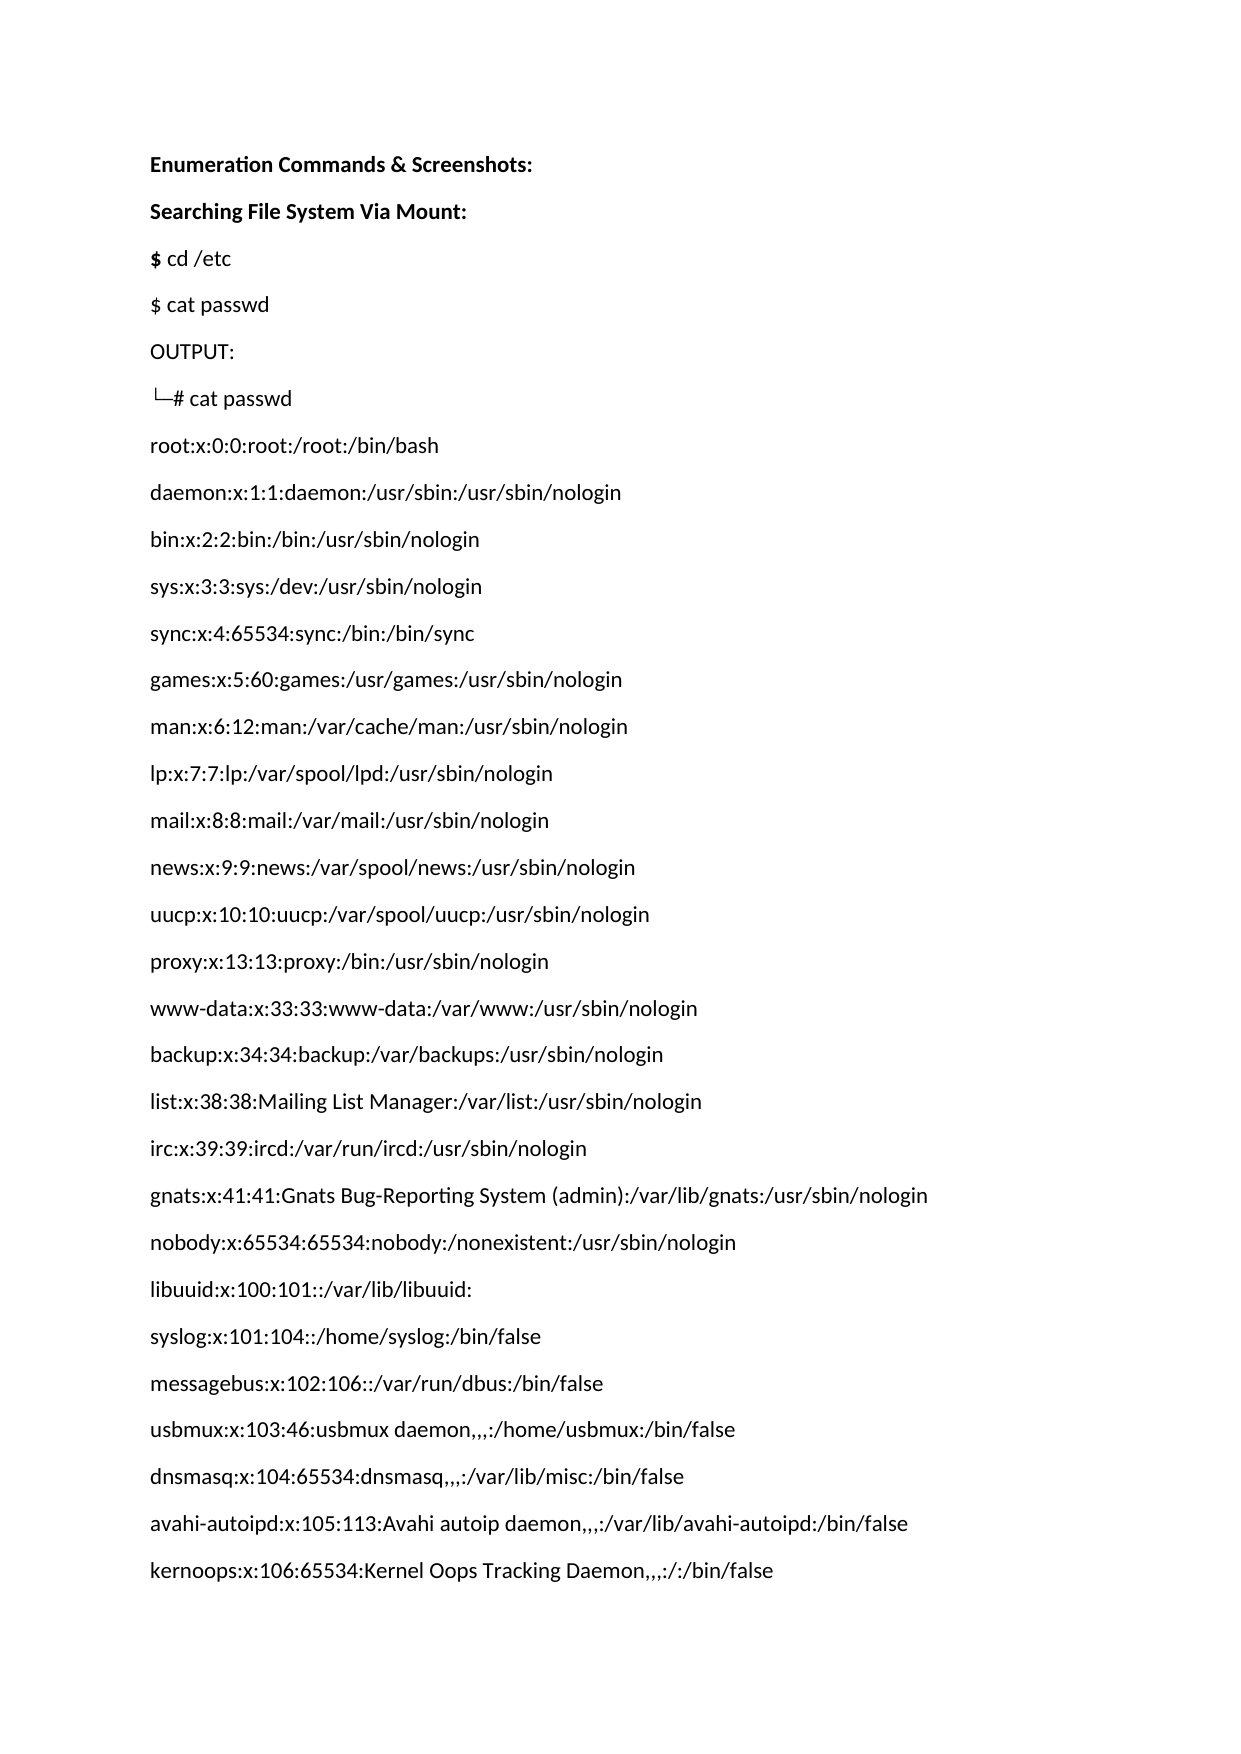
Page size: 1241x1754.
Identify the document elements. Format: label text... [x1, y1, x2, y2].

text daemon:x:1:1:daemon:/usr/sbin:/usr/sbin/nologin [150, 478, 1090, 506]
text sync:x:4:65534:sync:/bin:/bin/sync [150, 619, 1090, 647]
text $ cat passwd [150, 291, 1090, 319]
text messagebus:x:102:106::/var/run/dbus:/bin/false [150, 1369, 1090, 1397]
text └─# cat passwd [150, 384, 1090, 412]
text proxy:x:13:13:proxy:/bin:/usr/sbin/nologin [150, 947, 1090, 975]
text usbmux:x:103:46:usbmux daemon,,,:/home/usbmux:/bin/false [150, 1416, 1090, 1444]
text Enumeration Commands & Screenshots: [150, 150, 1090, 178]
text libuuid:x:100:101::/var/lib/libuuid: [150, 1275, 1090, 1303]
text root:x:0:0:root:/root:/bin/bash [150, 431, 1090, 459]
text Searching File System Via Mount: [150, 197, 1090, 225]
text bin:x:2:2:bin:/bin:/usr/sbin/nologin [150, 525, 1090, 553]
text avahi-autoipd:x:105:113:Avahi autoip daemon,,,:/var/lib/avahi-autoipd:/bin/false [150, 1509, 1090, 1537]
text dnsmasq:x:104:65534:dnsmasq,,,:/var/lib/misc:/bin/false [150, 1462, 1090, 1491]
text OUTPUT: [150, 337, 1090, 366]
text sys:x:3:3:sys:/dev:/usr/sbin/nologin [150, 572, 1090, 600]
text kernoops:x:106:65534:Kernel Oops Tracking Daemon,,,:/:/bin/false [150, 1556, 1090, 1584]
text list:x:38:38:Mailing List Manager:/var/list:/usr/sbin/nologin [150, 1087, 1090, 1116]
text www-data:x:33:33:www-data:/var/www:/usr/sbin/nologin [150, 994, 1090, 1022]
text nobody:x:65534:65534:nobody:/nonexistent:/usr/sbin/nologin [150, 1228, 1090, 1256]
text uucp:x:10:10:uucp:/var/spool/uucp:/usr/sbin/nologin [150, 900, 1090, 928]
text irc:x:39:39:ircd:/var/run/ircd:/usr/sbin/nologin [150, 1134, 1090, 1162]
text gnats:x:41:41:Gnats Bug-Reporting System (admin):/var/lib/gnats:/usr/sbin/nologin [150, 1181, 1090, 1209]
text syslog:x:101:104::/home/syslog:/bin/false [150, 1322, 1090, 1350]
text lp:x:7:7:lp:/var/spool/lpd:/usr/sbin/nologin [150, 759, 1090, 787]
text news:x:9:9:news:/var/spool/news:/usr/sbin/nologin [150, 853, 1090, 881]
text backup:x:34:34:backup:/var/backups:/usr/sbin/nologin [150, 1041, 1090, 1069]
text games:x:5:60:games:/usr/games:/usr/sbin/nologin [150, 666, 1090, 694]
text man:x:6:12:man:/var/cache/man:/usr/sbin/nologin [150, 712, 1090, 741]
text mail:x:8:8:mail:/var/mail:/usr/sbin/nologin [150, 806, 1090, 834]
text $ cd /etc [150, 244, 1090, 272]
